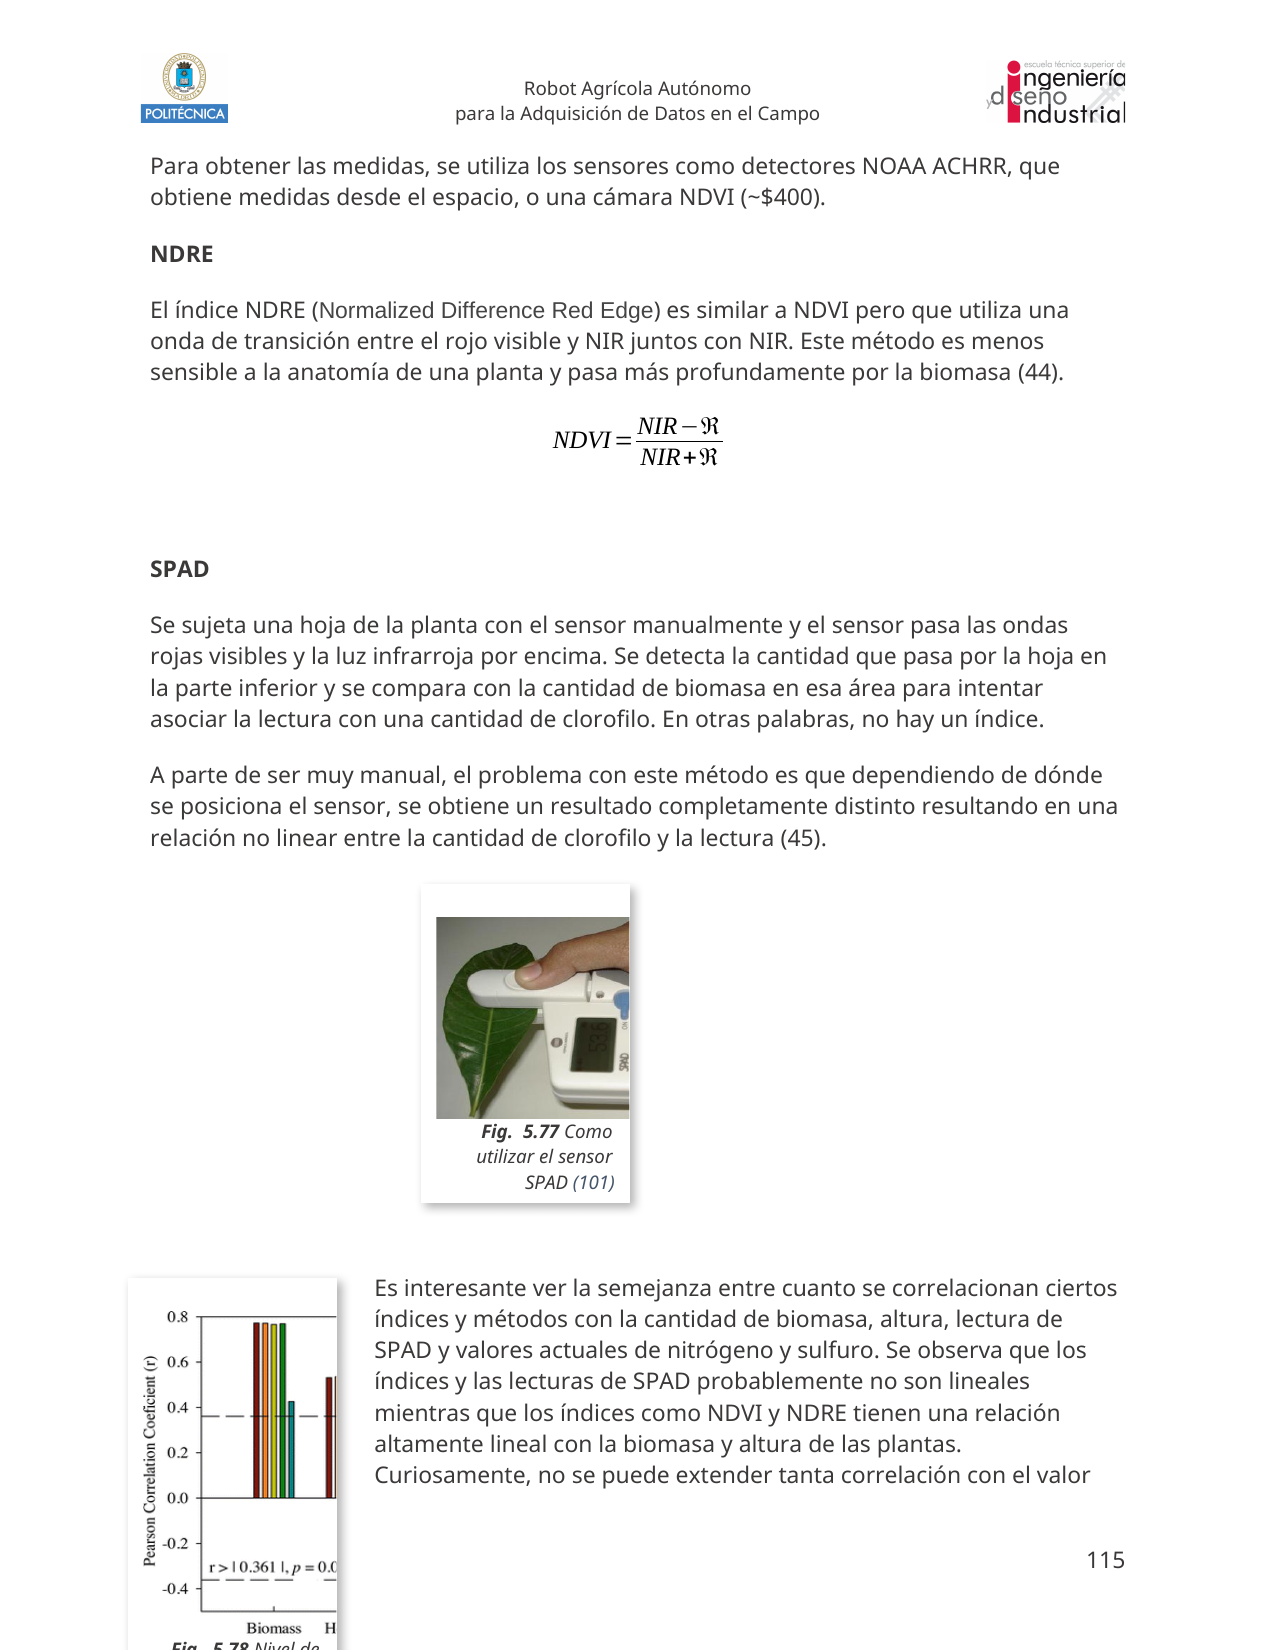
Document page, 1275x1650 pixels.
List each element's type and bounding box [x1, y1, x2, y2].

picture [143, 1311, 337, 1637]
picture [140, 53, 228, 123]
picture [436, 917, 630, 1119]
picture [986, 60, 1125, 123]
